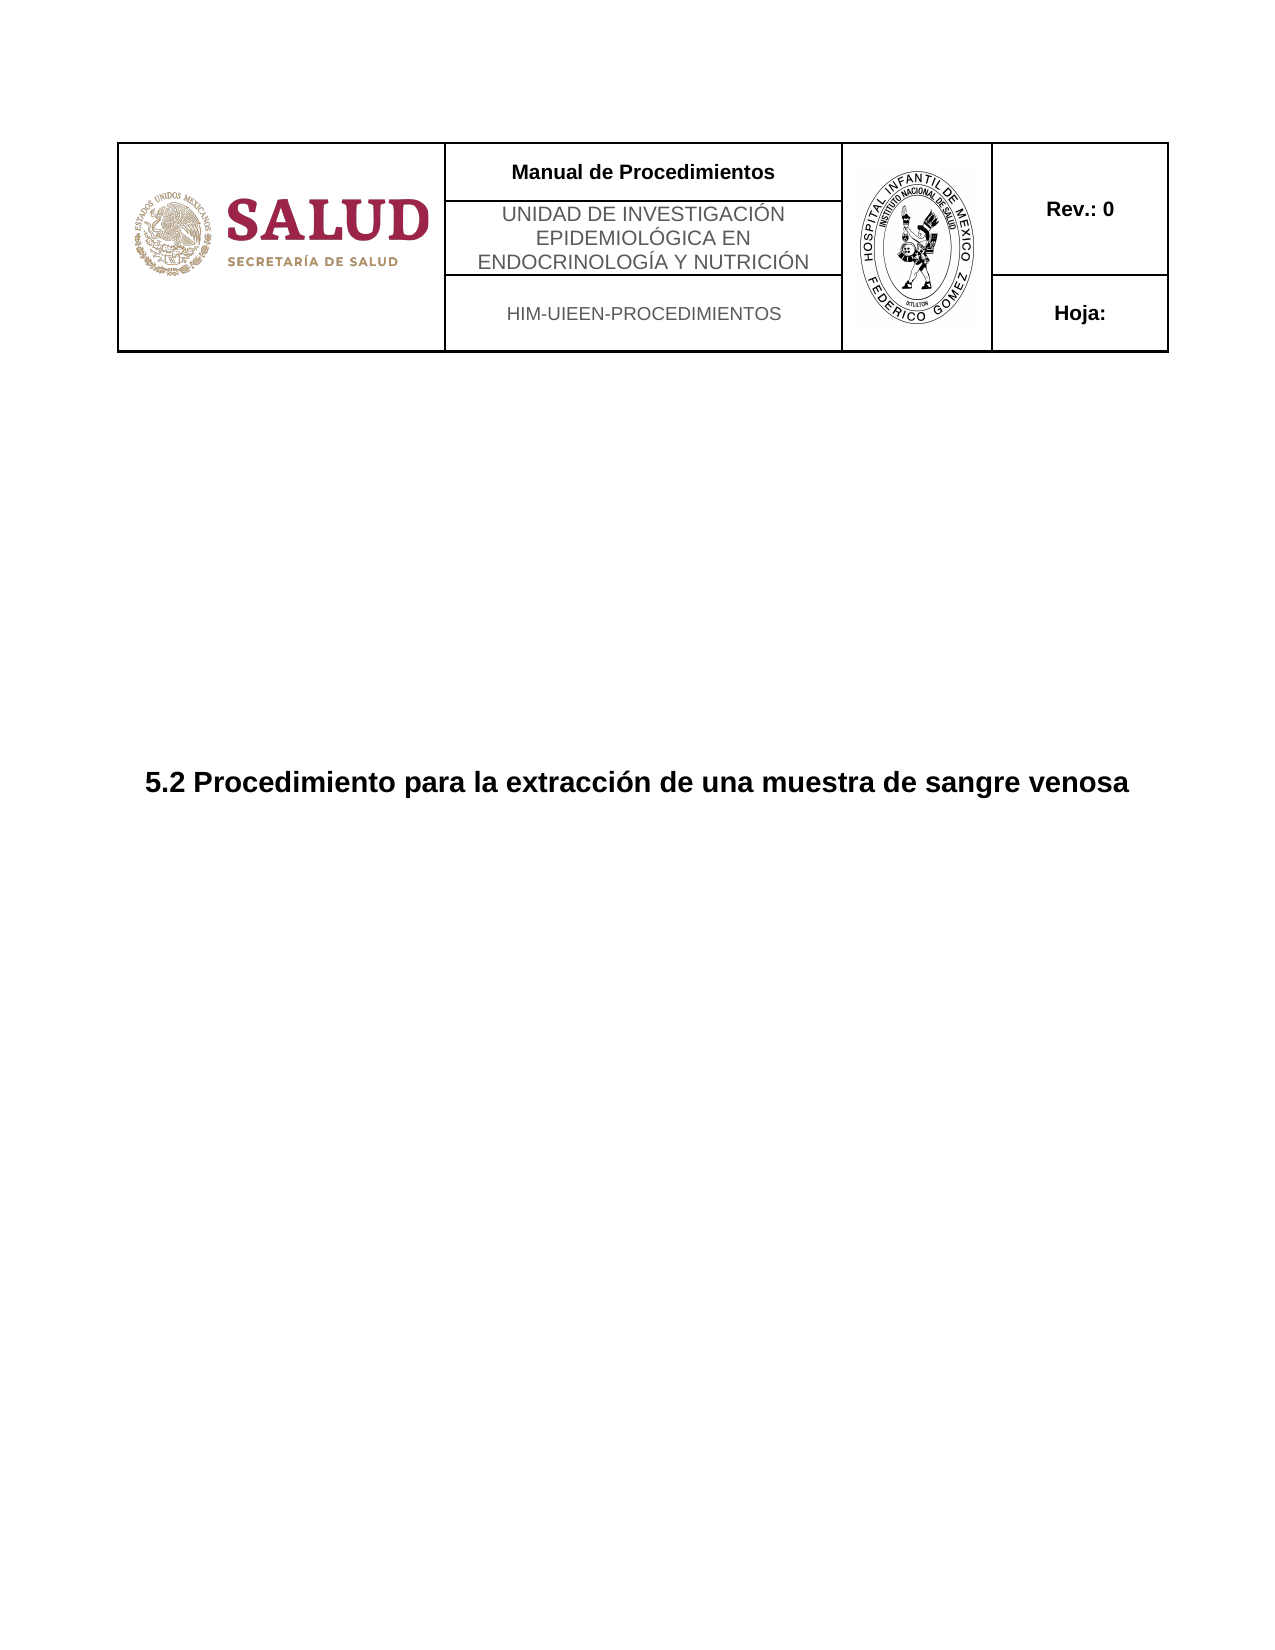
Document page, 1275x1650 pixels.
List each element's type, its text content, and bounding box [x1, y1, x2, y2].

text 5.2 Procedimiento para la extracción de una muestra de sangre venosa [118, 765, 1157, 798]
picture [134, 192, 429, 276]
picture [857, 168, 977, 327]
